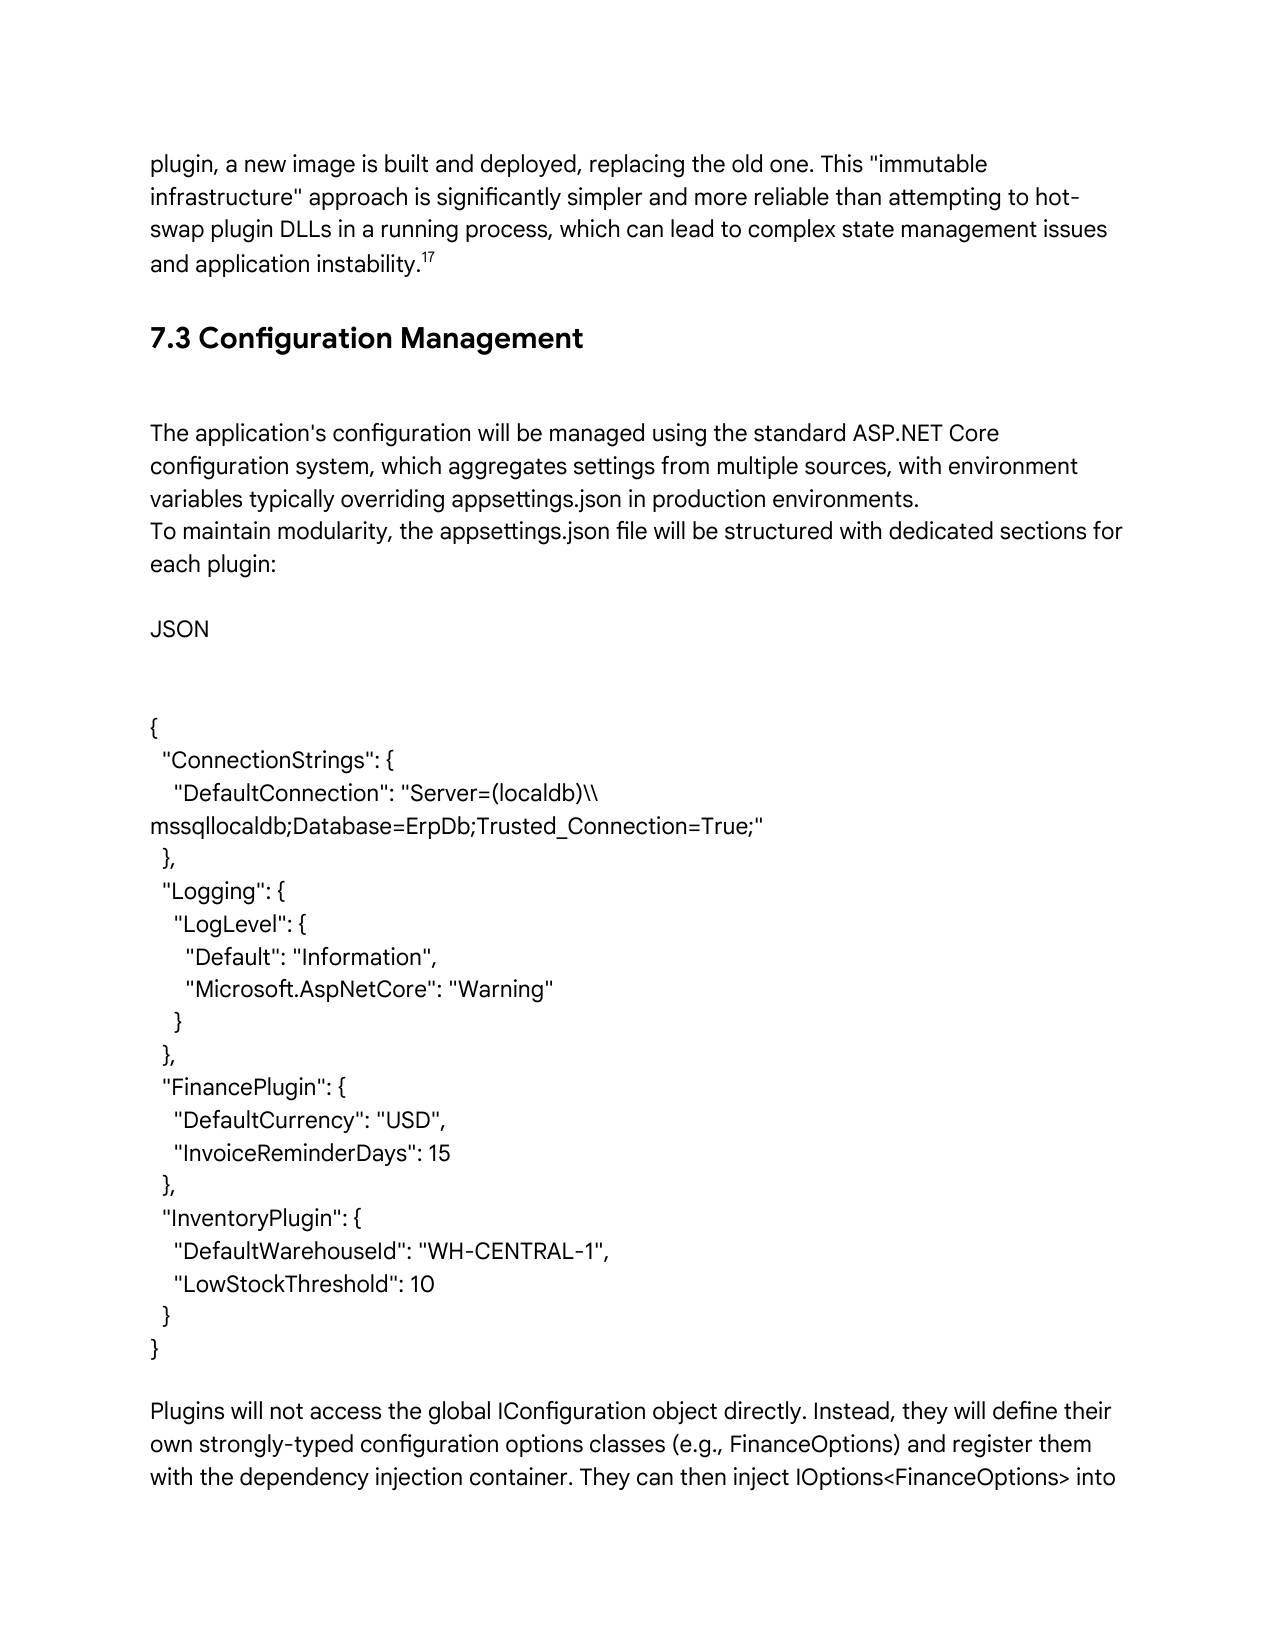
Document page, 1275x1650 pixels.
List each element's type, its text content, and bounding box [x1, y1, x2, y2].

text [150, 150, 1125, 280]
text To maintain modularity, the appsettings.json file will be structured with dedicated sections for each plugin: [150, 517, 1125, 579]
text { "ConnectionStrings": { "DefaultConnection": "Server=(localdb)\\mssqllocaldb;Database=ErpDb;Trusted_Connection=True;" }, "Logging": { "LogLevel": { "Default": "Information", "Microsoft.AspNetCore": "Warning" } }, "FinancePlugin": { "DefaultCurrency": "USD", "InvoiceReminderDays": 15 }, "InventoryPlugin": { "DefaultWarehouseId": "WH-CENTRAL-1", "LowStockThreshold": 10 } } [150, 714, 1125, 1394]
text JSON [150, 616, 1125, 644]
text The application's configuration will be managed using the standard ASP.NET Core configuration system, which aggregates settings from multiple sources, with environment variables typically overriding appsettings.json in production environments. [150, 419, 1125, 513]
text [150, 1398, 1125, 1492]
subtitle 7.3 Configuration Management [150, 320, 1125, 357]
